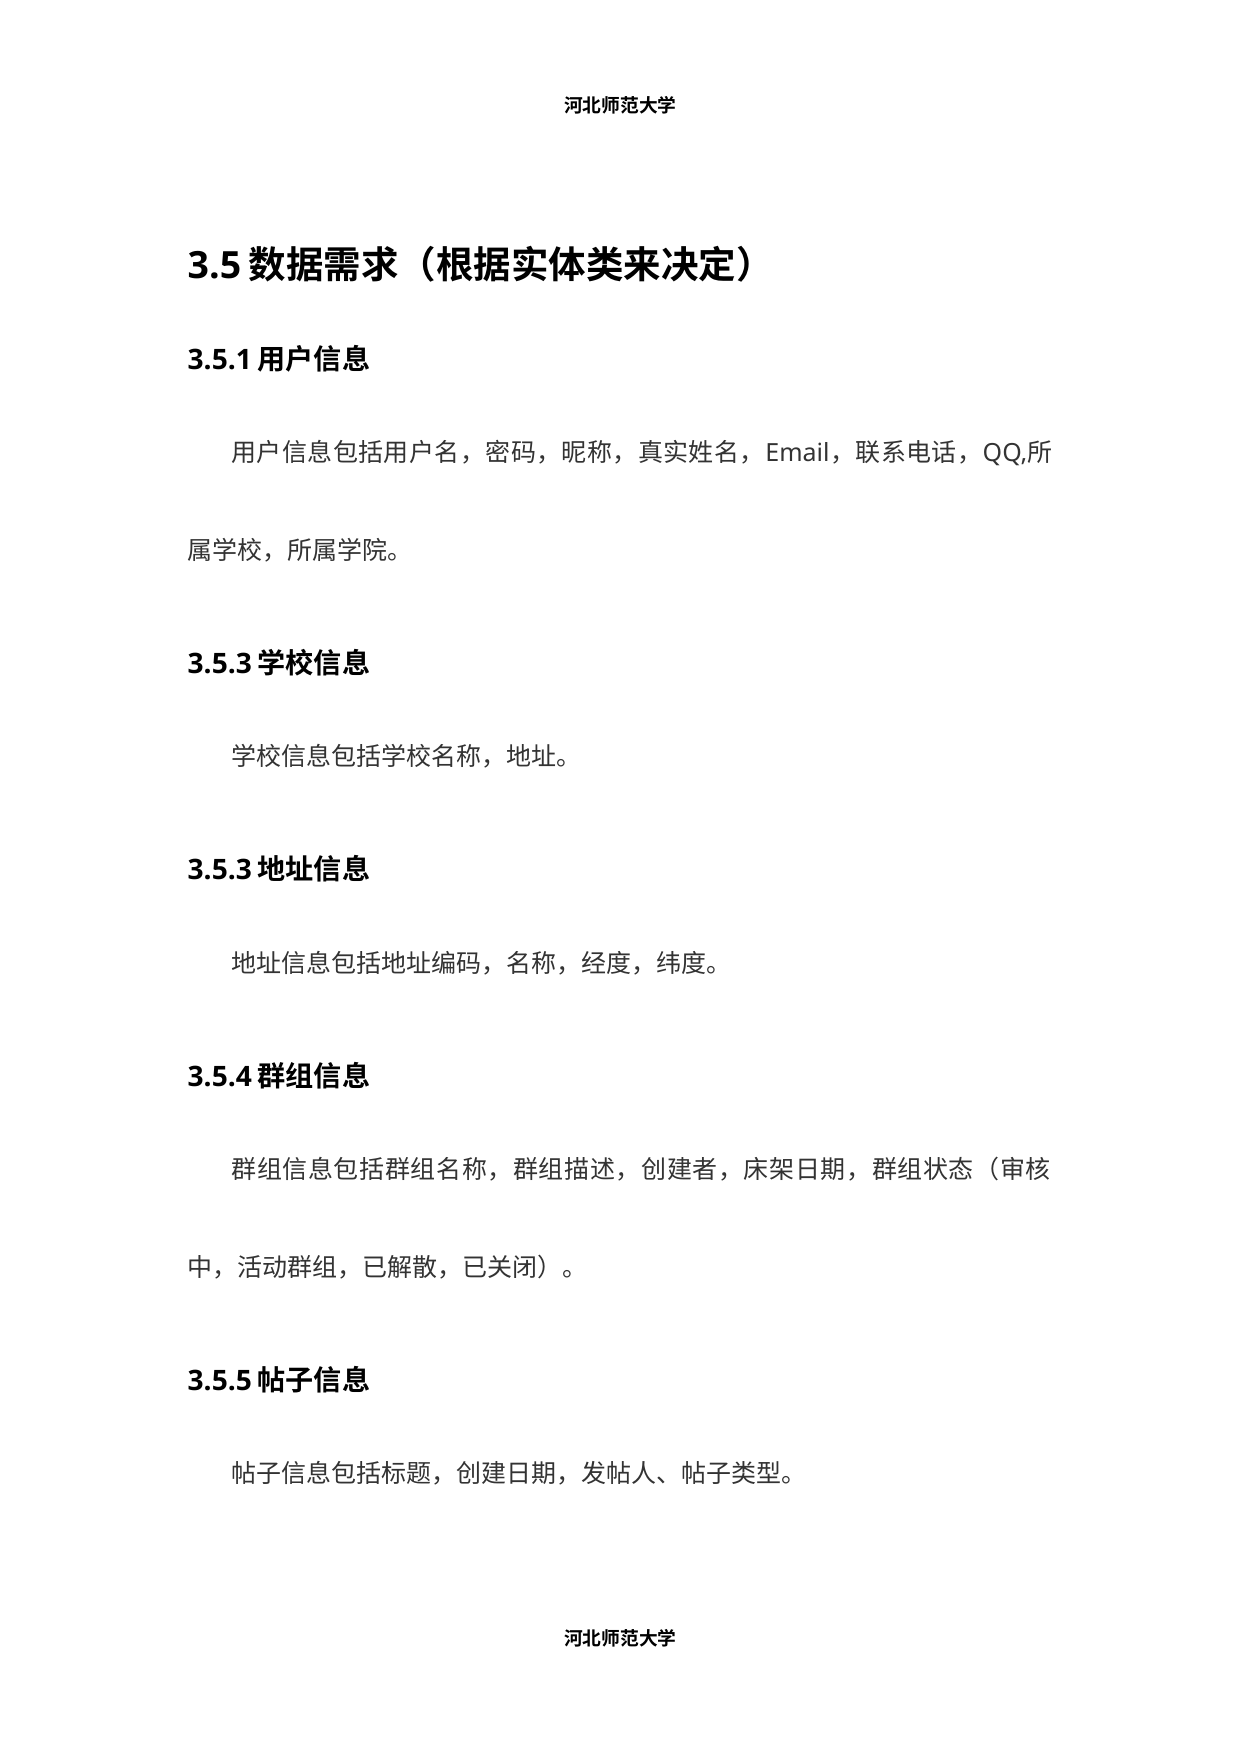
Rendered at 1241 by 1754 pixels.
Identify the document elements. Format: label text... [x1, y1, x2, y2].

subtitle 3.5.4群组信息 [187, 1041, 1053, 1106]
subtitle 3.5数据需求（根据实体类来决定） [187, 230, 1053, 295]
subtitle 3.5.3地址信息 [187, 835, 1053, 900]
subtitle 3.5.1用户信息 [187, 324, 1053, 389]
text 学校信息包括学校名称，地址。 [187, 722, 1053, 787]
text 群组信息包括群组名称，群组描述，创建者，床架日期，群组状态（审核中，活动群组，已解散，已关闭）。 [187, 1135, 1053, 1298]
text 用户信息包括用户名，密码，昵称，真实姓名，Email，联系电话，QQ,所属学校，所属学院。 [187, 418, 1053, 581]
text 地址信息包括地址编码，名称，经度，纬度。 [187, 929, 1053, 994]
subtitle 3.5.5帖子信息 [187, 1345, 1053, 1410]
text 帖子信息包括标题，创建日期，发帖人、帖子类型。 [187, 1439, 1053, 1504]
subtitle 3.5.3学校信息 [187, 628, 1053, 693]
